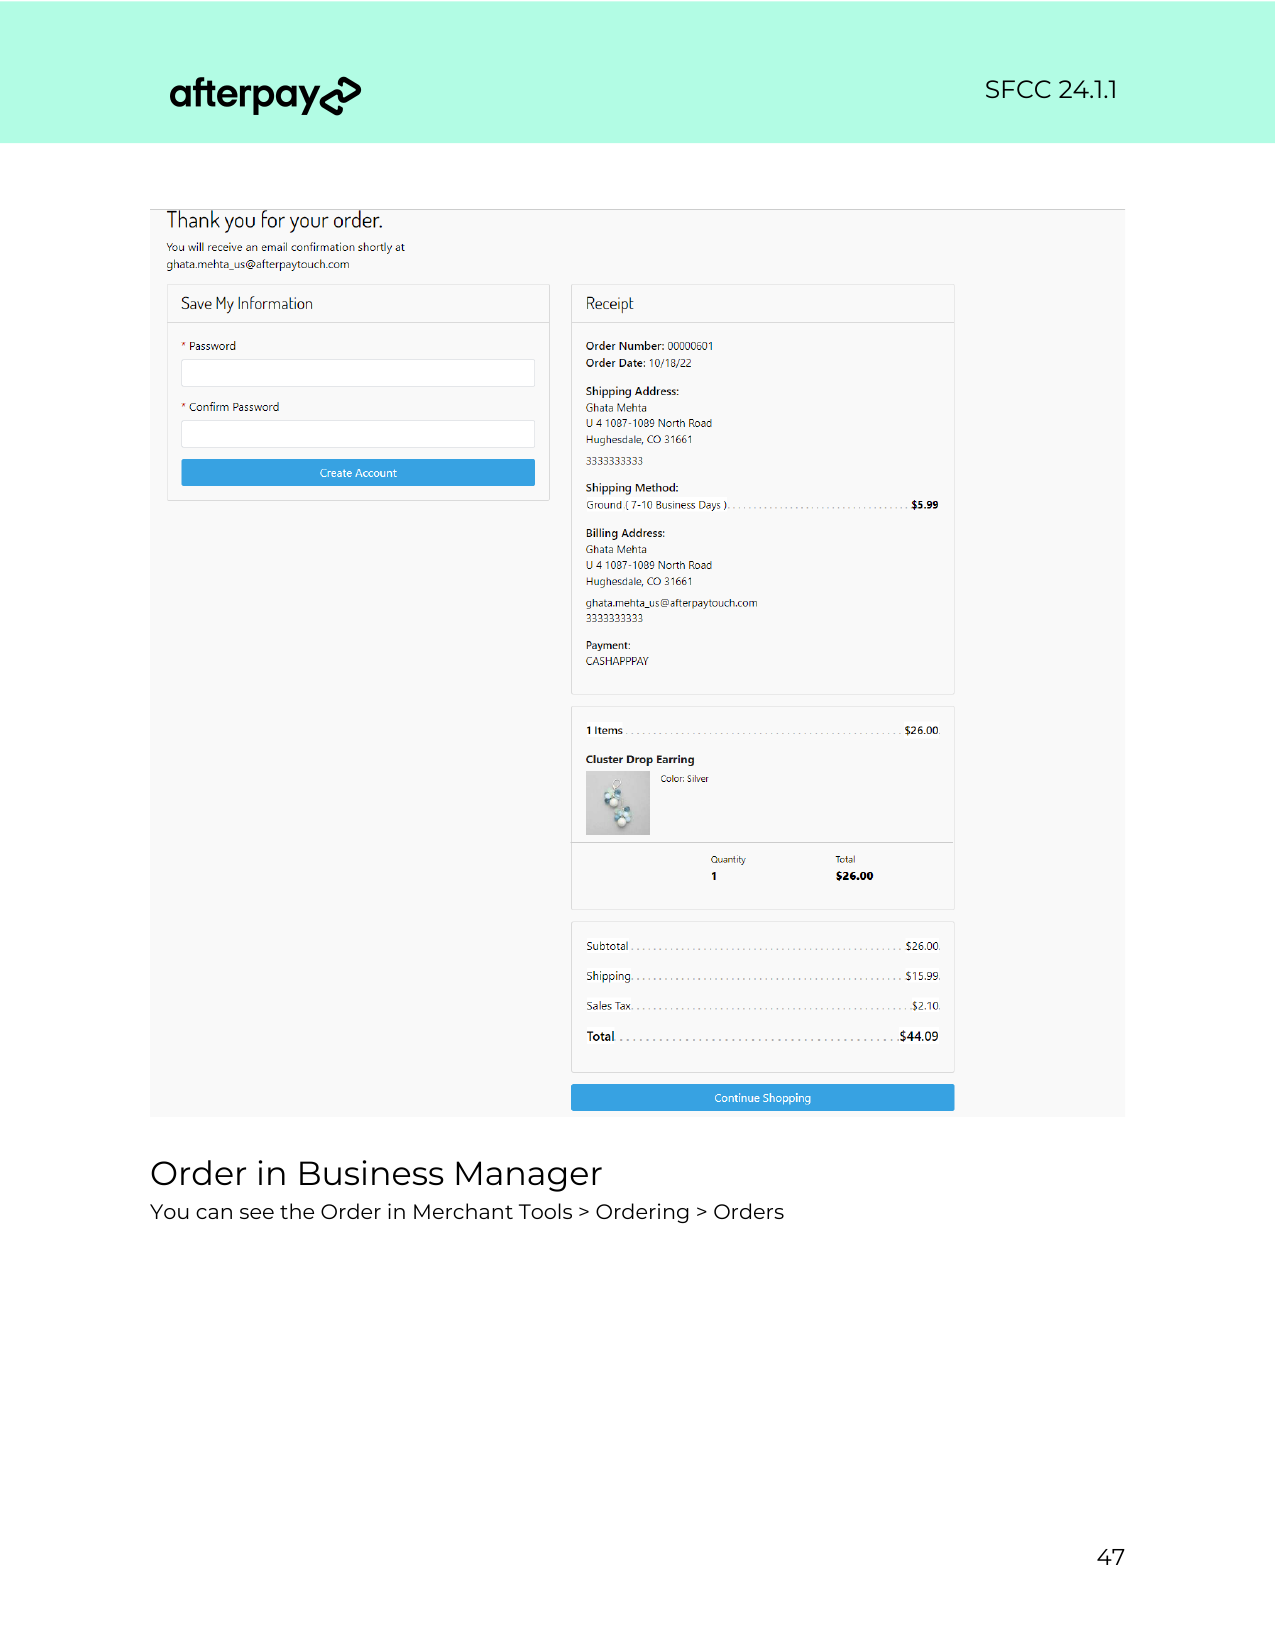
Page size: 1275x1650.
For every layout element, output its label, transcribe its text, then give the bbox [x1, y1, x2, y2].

picture [134, 48, 397, 144]
picture [150, 206, 1125, 1117]
text Order in Business Manager [150, 1153, 1125, 1193]
text You can see the Order in Merchant Tools > Ordering > Orders [150, 1199, 1125, 1225]
